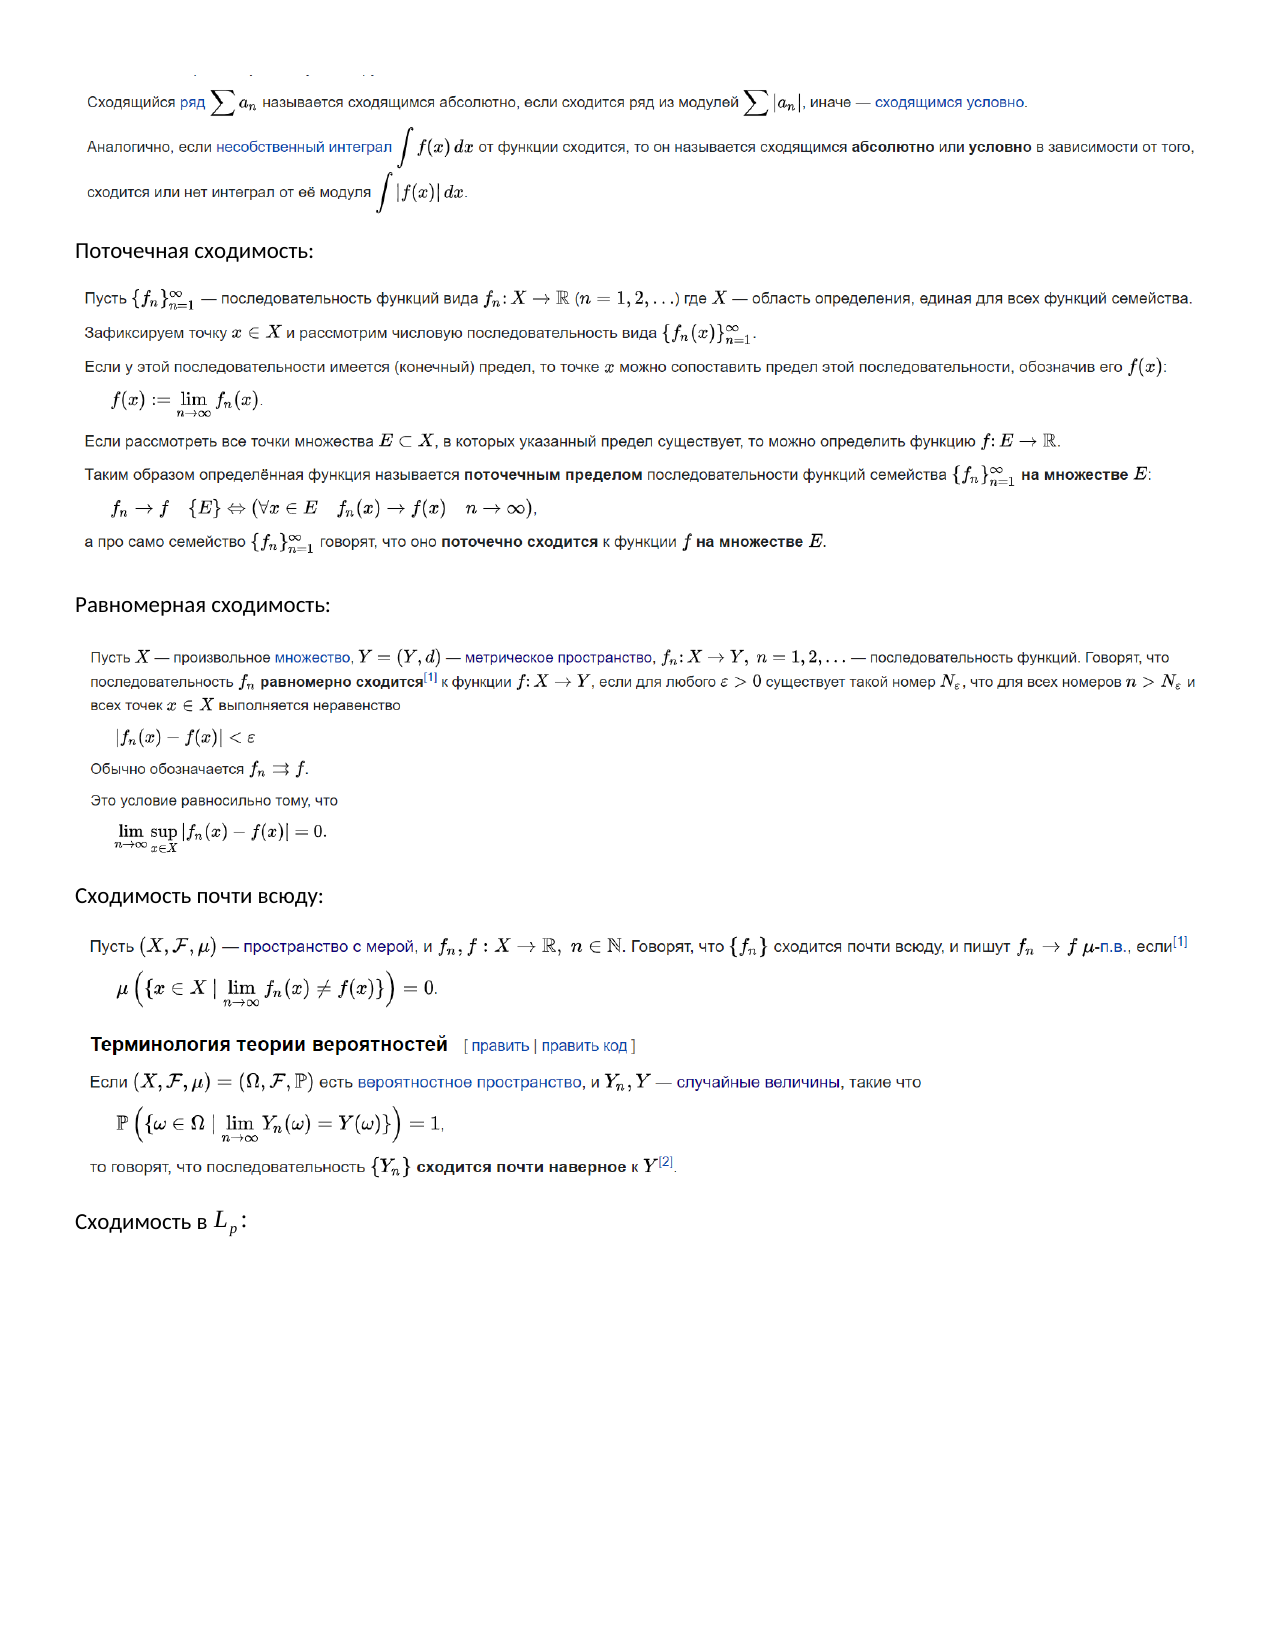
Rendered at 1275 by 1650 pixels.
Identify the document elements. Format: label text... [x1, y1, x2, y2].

picture [75, 282, 1200, 572]
text Сходимость почти всюду: [75, 881, 1200, 909]
picture [75, 637, 1200, 863]
text Равномерная сходимость: [75, 590, 1200, 618]
text Сходимость в [75, 1206, 1200, 1237]
picture [75, 75, 1200, 218]
text Поточечная сходимость: [75, 236, 1200, 264]
picture [75, 927, 1200, 1187]
